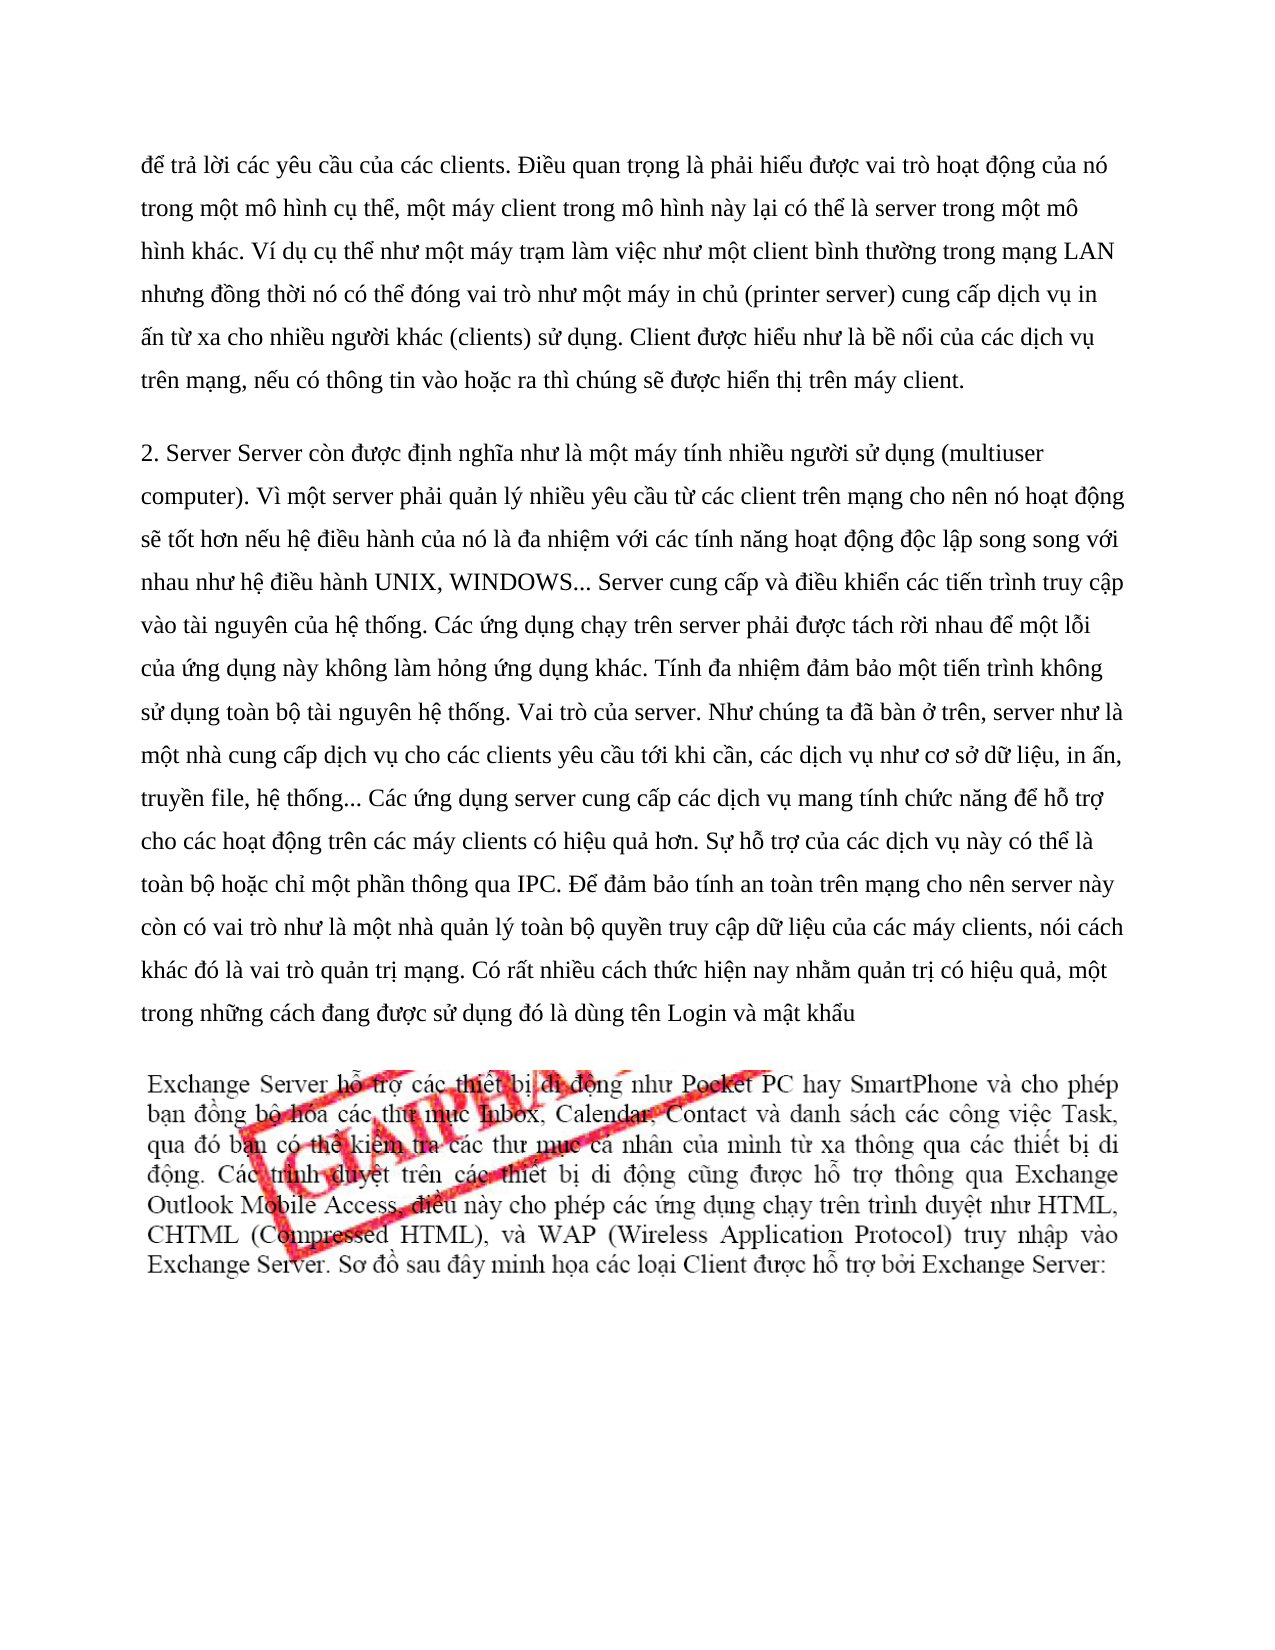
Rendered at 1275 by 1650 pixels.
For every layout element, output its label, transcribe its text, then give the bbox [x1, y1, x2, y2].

text 2. Server Server còn được định nghĩa như là một máy tính nhiều người sử dụng (multiuser computer). Vì một server phải quản lý nhiều yêu cầu từ các client trên mạng cho nên nó hoạt động sẽ tốt hơn nếu hệ điều hành của nó là đa nhiệm với các tính năng hoạt động độc lập song song với nhau như hệ điều hành UNIX, WINDOWS... Server cung cấp và điều khiển các tiến trình truy cập vào tài nguyên của hệ thống. Các ứng dụng chạy trên server phải được tách rời nhau để một lỗi của ứng dụng này không làm hỏng ứng dụng khác. Tính đa nhiệm đảm bảo một tiến trình không sử dụng toàn bộ tài nguyên hệ thống. Vai trò của server. Như chúng ta đã bàn ở trên, server như là một nhà cung cấp dịch vụ cho các clients yêu cầu tới khi cần, các dịch vụ như cơ sở dữ liệu, in ấn, truyền file, hệ thống... Các ứng dụng server cung cấp các dịch vụ mang tính chức năng để hỗ trợ cho các hoạt động trên các máy clients có hiệu quả hơn. Sự hỗ trợ của các dịch vụ này có thể là toàn bộ hoặc chỉ một phần thông qua IPC. Để đảm bảo tính an toàn trên mạng cho nên server này còn có vai trò như là một nhà quản lý toàn bộ quyền truy cập dữ liệu của các máy clients, nói cách khác đó là vai trò quản trị mạng. Có rất nhiều cách thức hiện nay nhằm quản trị có hiệu quả, một trong những cách đang được sử dụng đó là dùng tên Login và mật khẩu [141, 438, 1125, 1027]
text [141, 150, 1125, 394]
